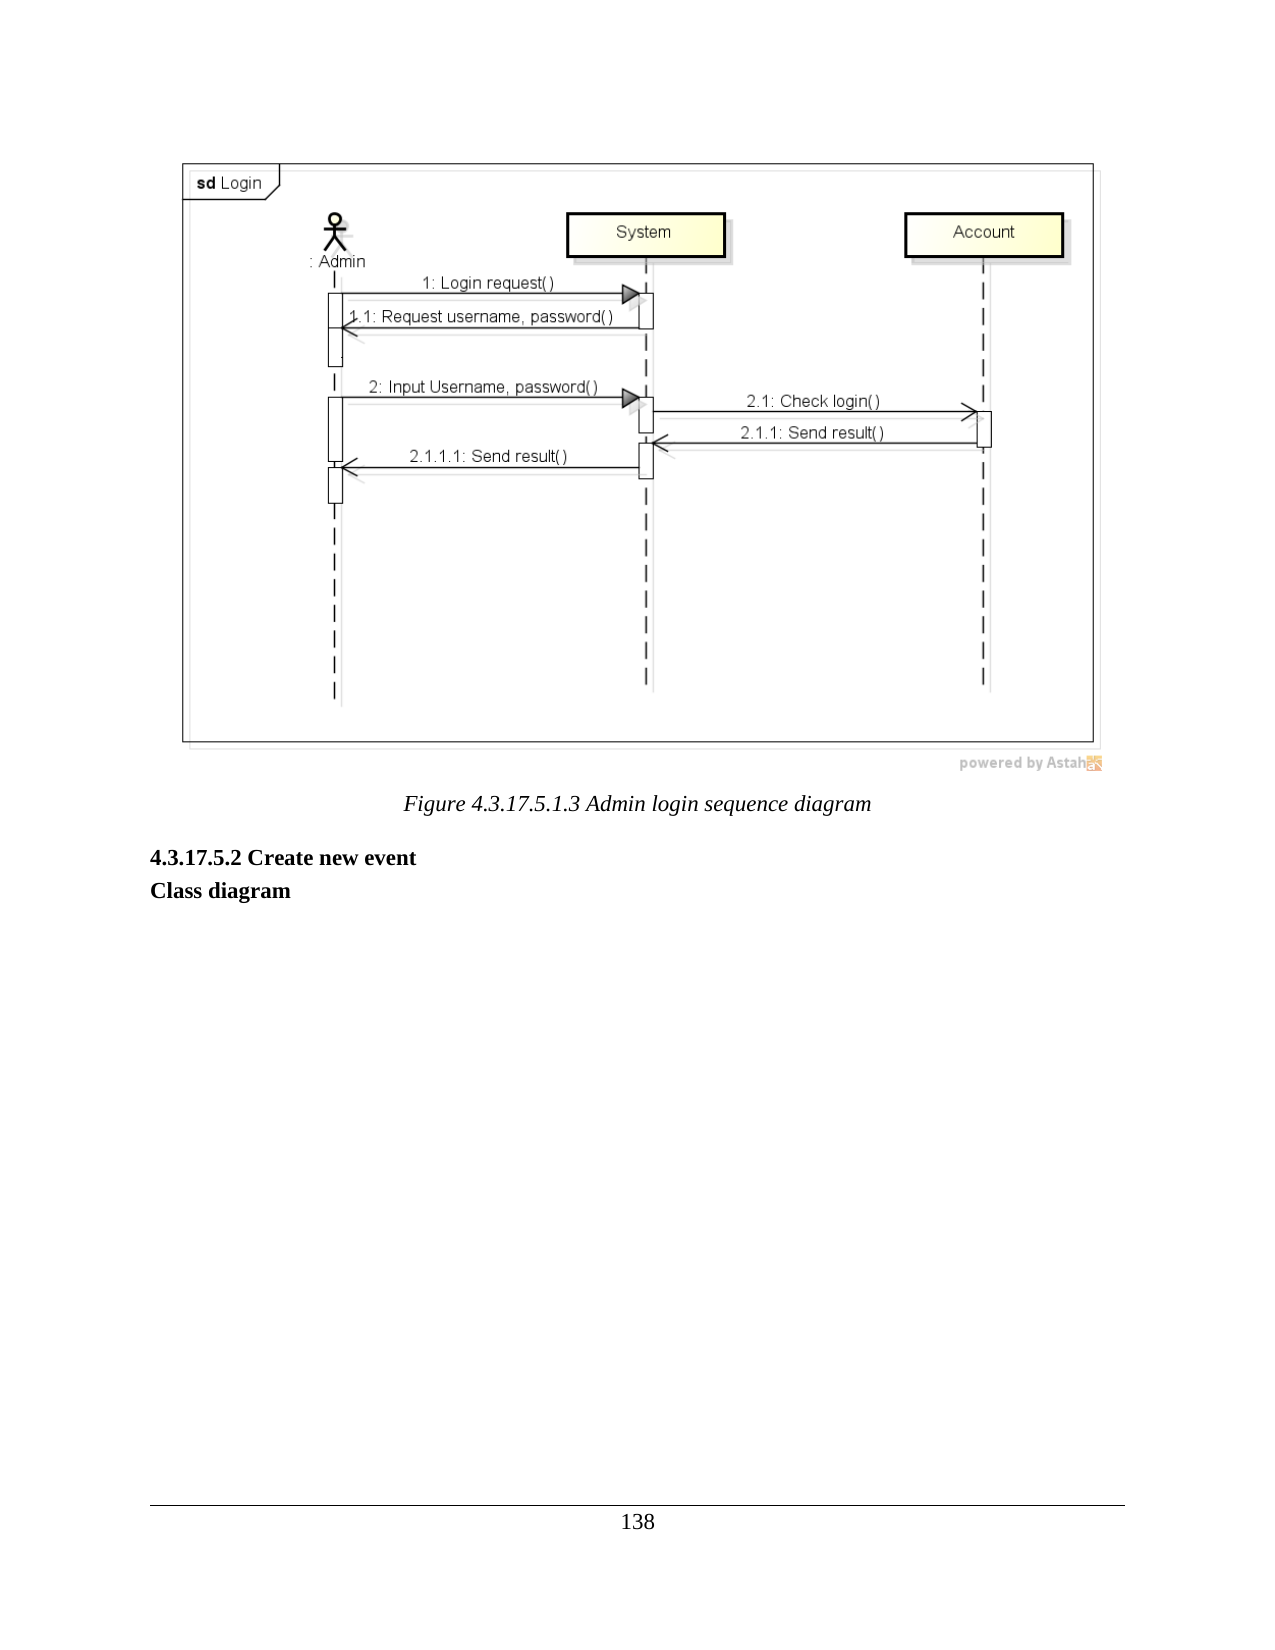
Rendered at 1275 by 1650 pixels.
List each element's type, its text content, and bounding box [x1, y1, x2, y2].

text Figure 4.3.17.5.1.3 Admin login sequence diagram [150, 791, 1125, 817]
text Class diagram [150, 877, 1125, 903]
subtitle 4.3.17.5.2 Create new event [150, 844, 1125, 871]
picture [168, 150, 1107, 776]
